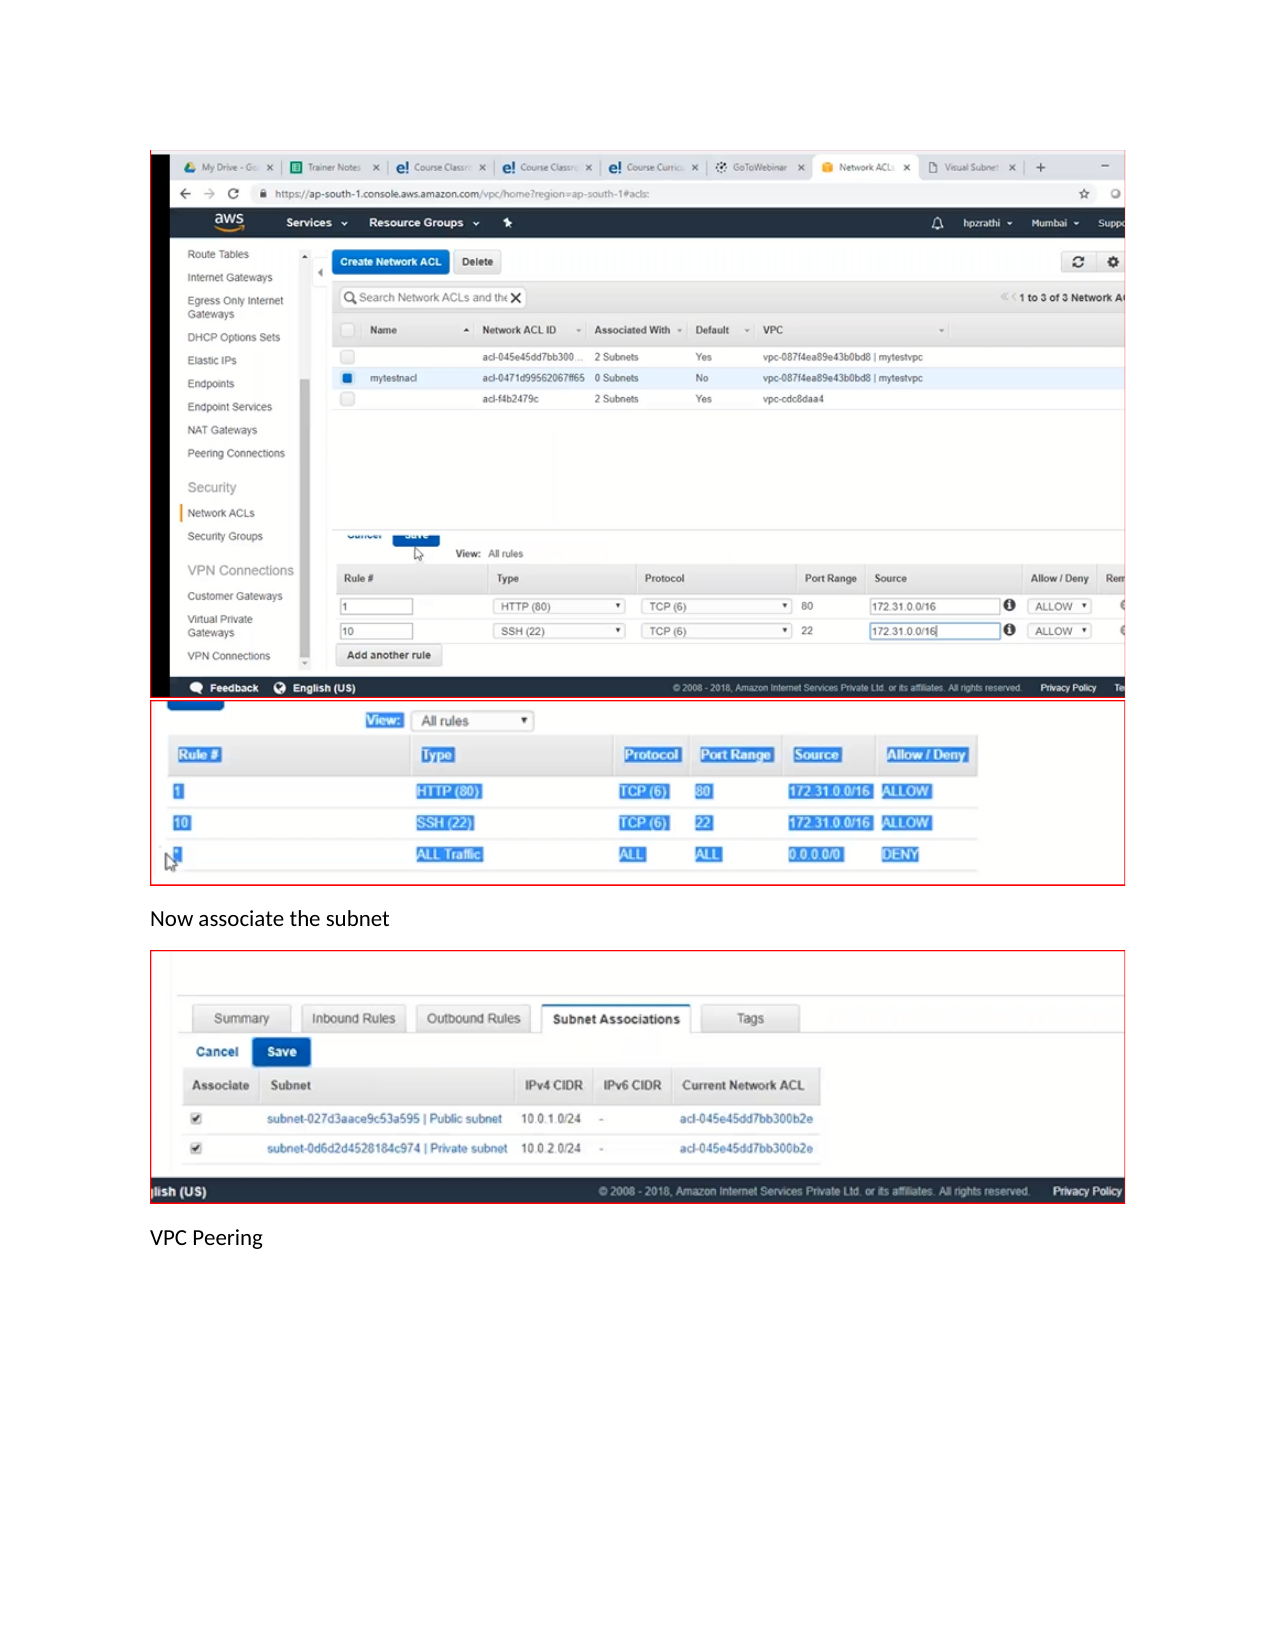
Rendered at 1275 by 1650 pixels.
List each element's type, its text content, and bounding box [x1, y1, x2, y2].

text Now associate the subnet [150, 904, 1125, 932]
picture [150, 950, 1125, 1204]
picture [150, 700, 1125, 886]
text VPC Peering [150, 1223, 1125, 1251]
picture [150, 150, 1125, 698]
